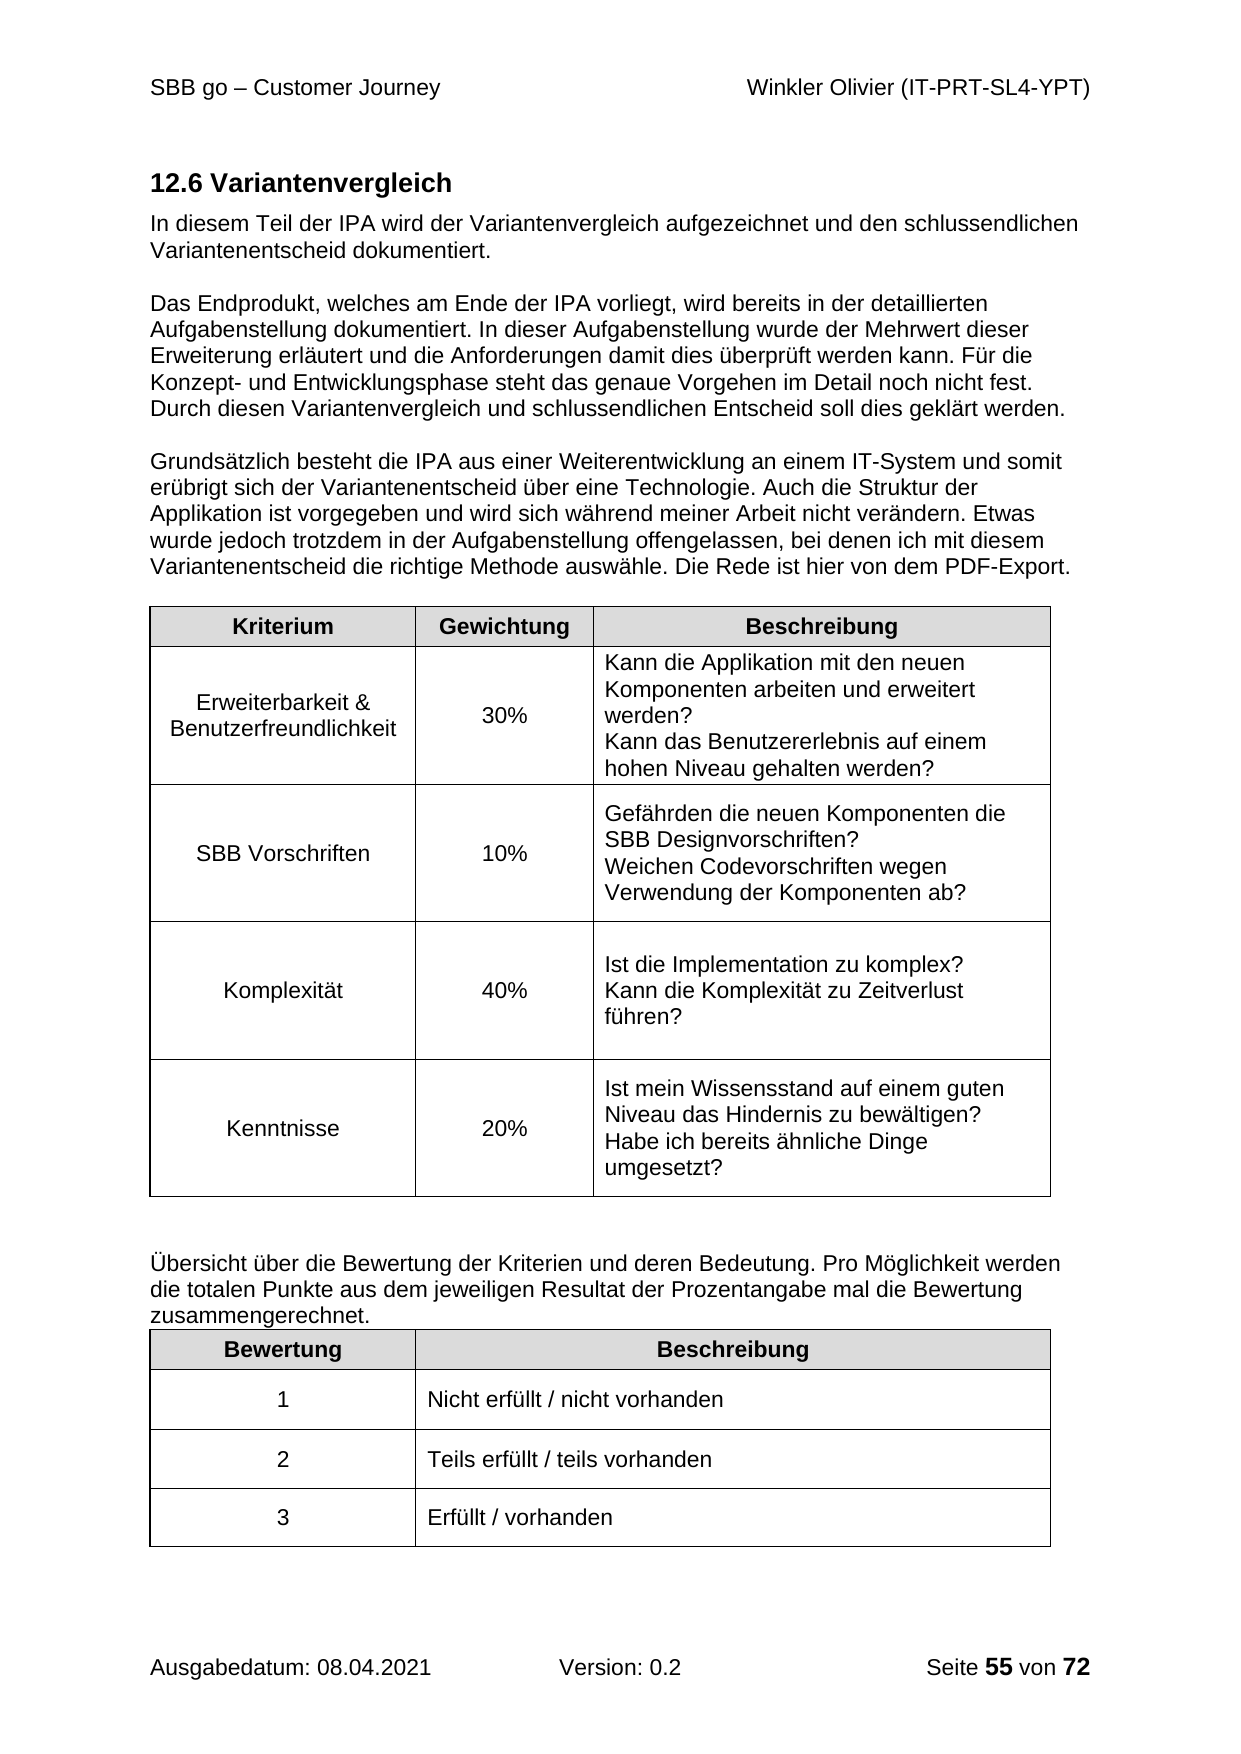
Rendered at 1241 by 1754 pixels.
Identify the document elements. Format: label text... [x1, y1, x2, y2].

table_cell Ist mein Wissensstand auf einem guten Niveau das Hindernis zu bewältigen? Habe ich bereits ähnliche Dinge umgesetzt? [594, 1060, 1050, 1196]
subtitle Variantenvergleich [150, 167, 1090, 198]
table_header Bewertung [151, 1330, 415, 1369]
text Grundsätzlich besteht die IPA aus einer Weiterentwicklung an einem IT-System und somit erübrigt sich der Variantenentscheid über eine Technologie. Auch die Struktur der Applikation ist vorgegeben und wird sich während meiner Arbeit nicht verändern. Etwas wurde jedoch trotzdem in der Aufgabenstellung offengelassen, bei denen ich mit diesem Variantenentscheid die richtige Methode auswähle. Die Rede ist hier von dem PDF-Export. [150, 448, 1090, 579]
table_cell Erfüllt / vorhanden [416, 1489, 1050, 1546]
text Übersicht über die Bewertung der Kriterien und deren Bedeutung. Pro Möglichkeit werden die totalen Punkte aus dem jeweiligen Resultat der Prozentangabe mal die Bewertung zusammengerechnet. [150, 1250, 1090, 1329]
table_cell Komplexität [151, 922, 415, 1058]
table_cell 3 [151, 1489, 415, 1546]
table_cell Teils erfüllt / teils vorhanden [416, 1430, 1050, 1488]
table_cell SBB Vorschriften [151, 785, 415, 921]
table_cell Kenntnisse [151, 1060, 415, 1196]
table_cell 10% [416, 785, 593, 921]
text Das Endprodukt, welches am Ende der IPA vorliegt, wird bereits in der detaillierten Aufgabenstellung dokumentiert. In dieser Aufgabenstellung wurde der Mehrwert dieser Erweiterung erläutert und die Anforderungen damit dies überprüft werden kann. Für die Konzept- und Entwicklungsphase steht das genaue Vorgehen im Detail noch nicht fest. Durch diesen Variantenvergleich und schlussendlichen Entscheid soll dies geklärt werden. [150, 289, 1090, 421]
table_cell 1 [151, 1370, 415, 1429]
table_header Beschreibung [416, 1330, 1050, 1369]
text In diesem Teil der IPA wird der Variantenvergleich aufgezeichnet und den schlussendlichen Variantenentscheid dokumentiert. [150, 210, 1090, 263]
table_cell 30% [416, 647, 593, 783]
table_cell Erweiterbarkeit & Benutzerfreundlichkeit [151, 647, 415, 783]
table_cell Gefährden die neuen Komponenten die SBB Designvorschriften? Weichen Codevorschriften wegen Verwendung der Komponenten ab? [594, 785, 1050, 921]
table_header Gewichtung [416, 607, 593, 646]
table_cell Ist die Implementation zu komplex? Kann die Komplexität zu Zeitverlust führen? [594, 922, 1050, 1058]
table_cell 2 [151, 1430, 415, 1488]
table_cell Nicht erfüllt / nicht vorhanden [416, 1370, 1050, 1429]
table_cell Kann die Applikation mit den neuen Komponenten arbeiten und erweitert werden? Kann das Benutzererlebnis auf einem hohen Niveau gehalten werden? [594, 647, 1050, 783]
table_cell 20% [416, 1060, 593, 1196]
table_header Kriterium [151, 607, 415, 646]
table_header Beschreibung [594, 607, 1050, 646]
table_cell 40% [416, 922, 593, 1058]
